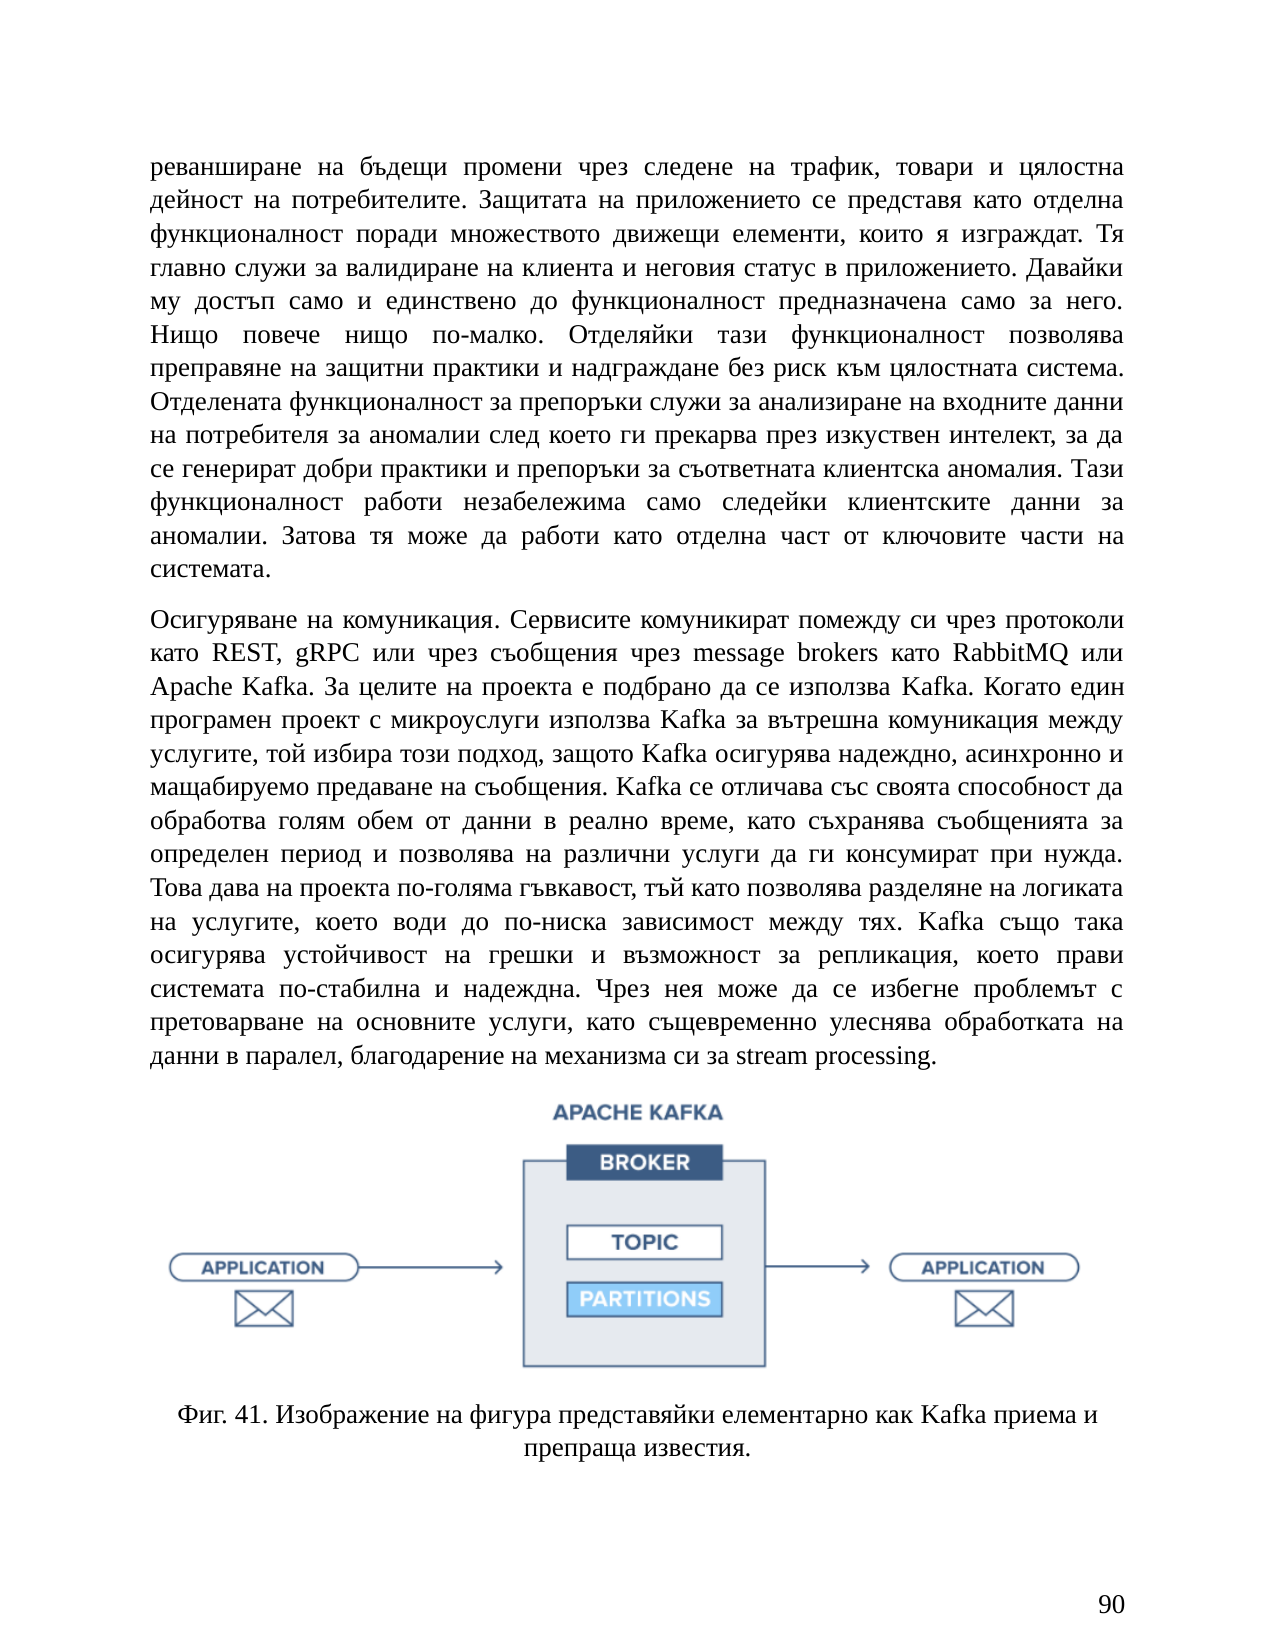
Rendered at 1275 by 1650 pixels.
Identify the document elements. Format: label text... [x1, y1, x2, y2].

text Фиг. 41. Изображение на фигура представяйки елементарно как Kafka приема и препраща известия. [150, 1398, 1125, 1463]
text Осигуряване на комуникация. Сервисите комуникират помежду си чрез протоколи като REST, gRPC или чрез съобщения чрез message brokers като RabbitMQ или Apache Kafka. За целите на проекта е подбрано да се използва Kafka. Когато един програмен проект с микроуслуги използва Kafka за вътрешна комуникация между услугите, той избира този подход, защото Kafka осигурява надеждно, асинхронно и мащабируемо предаване на съобщения. Kafka се отличава със своята способност да обработва голям обем от данни в реално време, като съхранява съобщенията за определен период и позволява на различни услуги да ги консумират при нужда. Това дава на проекта по-голяма гъвкавост, тъй като позволява разделяне на логиката на услугите, което води до по-ниска зависимост между тях. Kafka също така осигурява устойчивост на грешки и възможност за репликация, което прави системата по-стабилна и надеждна. Чрез нея може да се избегне проблемът с претоварване на основните услуги, като същевременно улеснява обработката на данни в паралел, благодарение на механизма си за stream processing. [150, 603, 1125, 1070]
picture [150, 1088, 1125, 1379]
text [150, 150, 1125, 584]
